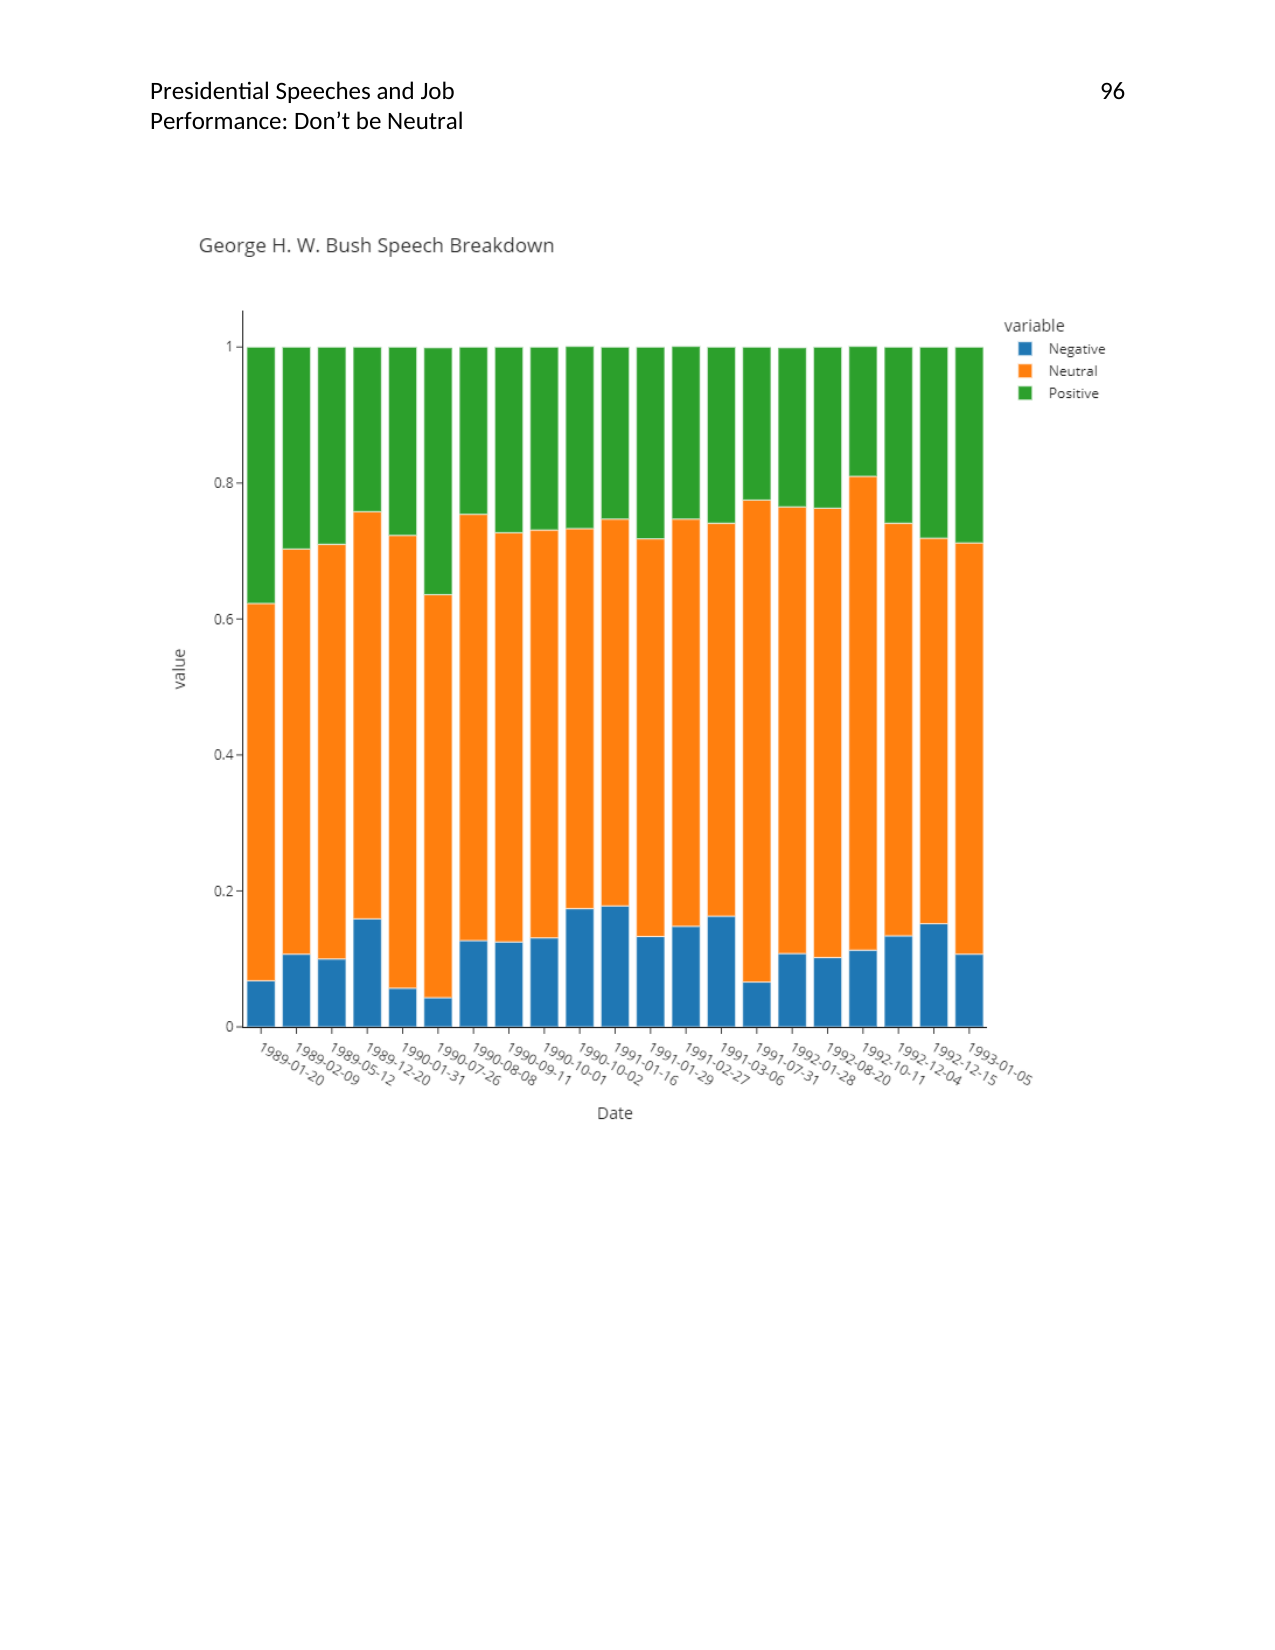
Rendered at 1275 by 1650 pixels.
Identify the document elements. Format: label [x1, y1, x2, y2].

picture [150, 194, 1125, 1132]
